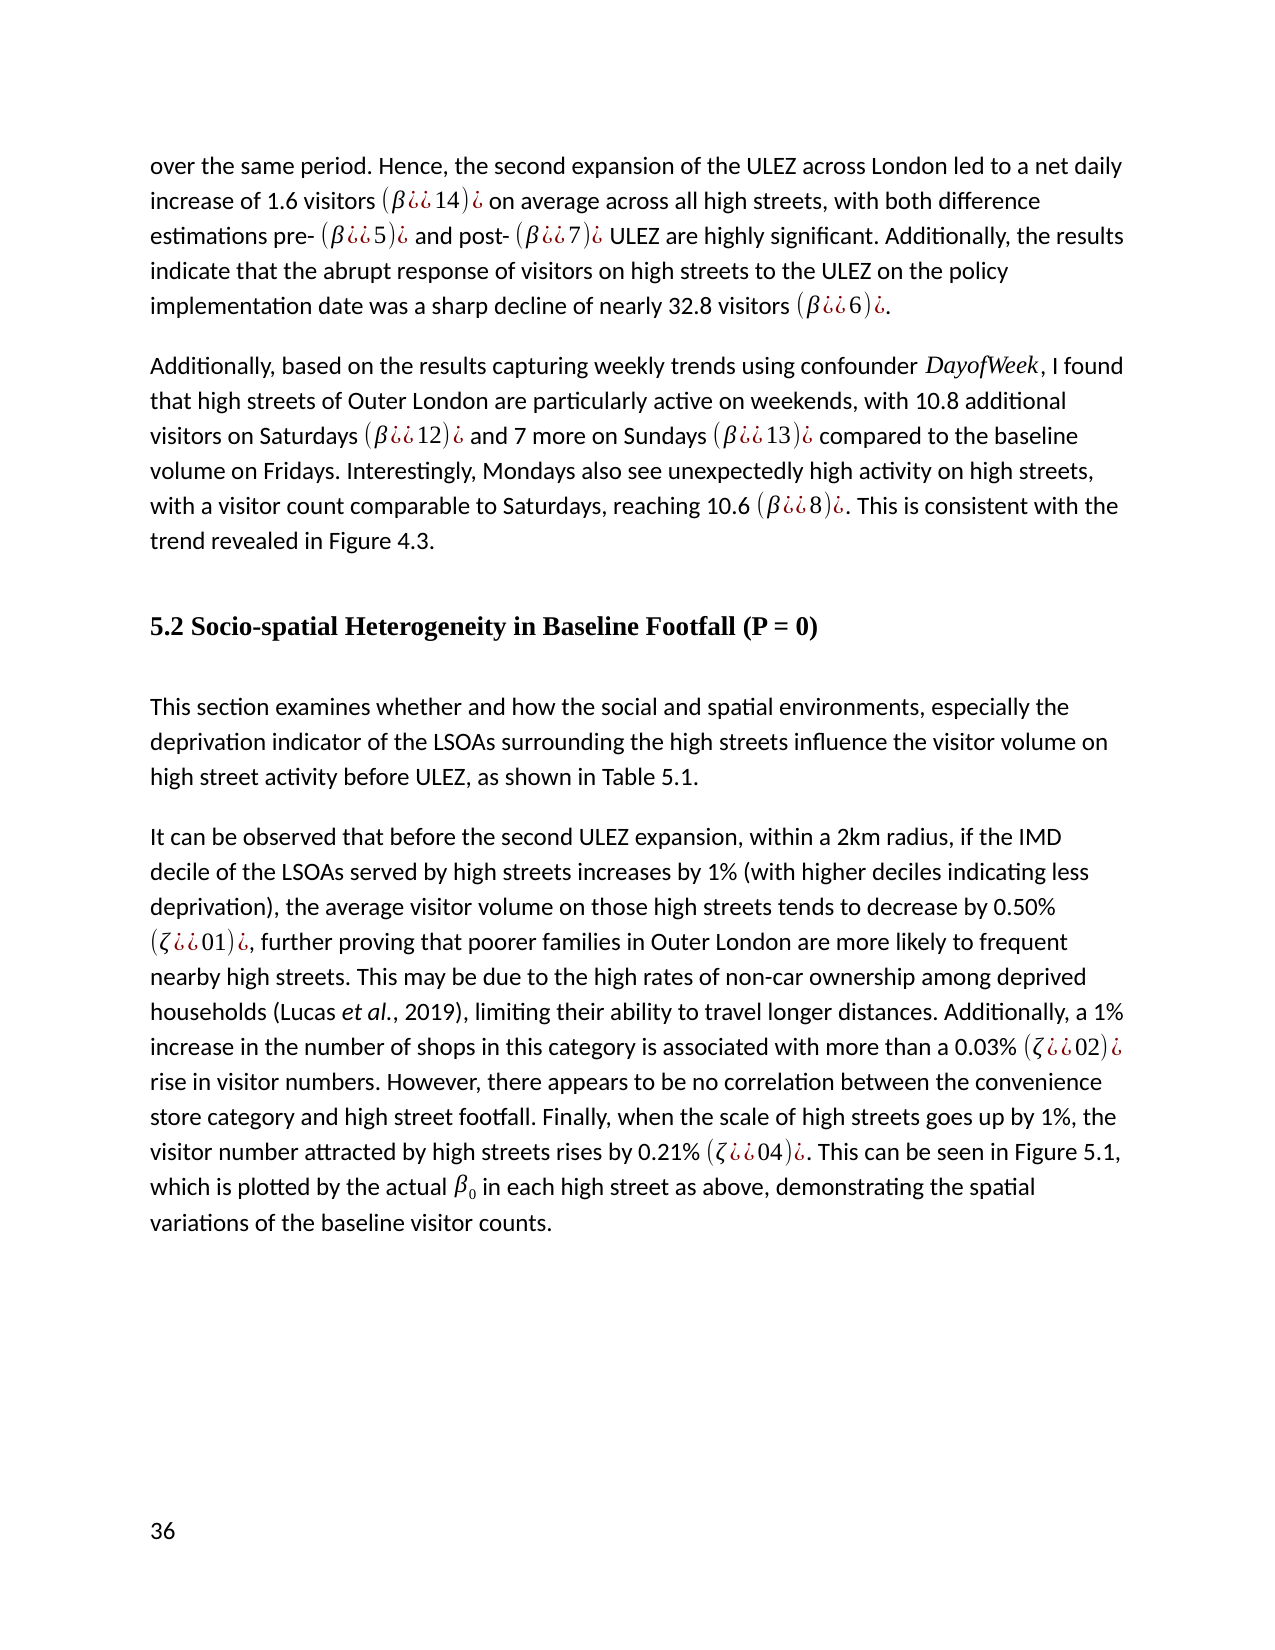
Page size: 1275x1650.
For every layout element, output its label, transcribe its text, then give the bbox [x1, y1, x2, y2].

text Additionally, based on the results capturing weekly trends using confounder , I found that high streets of Outer London are particularly active on weekends, with 10.8 additional visitors on Saturdays and 7 more on Sundays compared to the baseline volume on Fridays. Interestingly, Mondays also see unexpectedly high activity on high streets, with a visitor count comparable to Saturdays, reaching 10.6 . This is consistent with the trend revealed in Figure 4.3. [150, 350, 1125, 556]
subtitle Socio-spatial Heterogeneity in Baseline Footfall (P = 0) [150, 610, 1125, 641]
text It can be observed that before the second ULEZ expansion, within a 2km radius, if the IMD decile of the LSOAs served by high streets increases by 1% (with higher deciles indicating less deprivation), the average visitor volume on those high streets tends to decrease by 0.50% , further proving that poorer families in Outer London are more likely to frequent nearby high streets. This may be due to the high rates of non-car ownership among deprived households (Lucas et al., 2019), limiting their ability to travel longer distances. Additionally, a 1% increase in the number of shops in this category is associated with more than a 0.03% rise in visitor numbers. However, there appears to be no correlation between the convenience store category and high street footfall. Finally, when the scale of high streets goes up by 1%, the visitor number attracted by high streets rises by 0.21% . This can be seen in Figure 5.1, which is plotted by the actual in each high street as above, demonstrating the spatial variations of the baseline visitor counts. [150, 821, 1125, 1237]
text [150, 150, 1125, 321]
text This section examines whether and how the social and spatial environments, especially the deprivation indicator of the LSOAs surrounding the high streets influence the visitor volume on high street activity before ULEZ, as shown in Table 5.1. [150, 691, 1125, 792]
